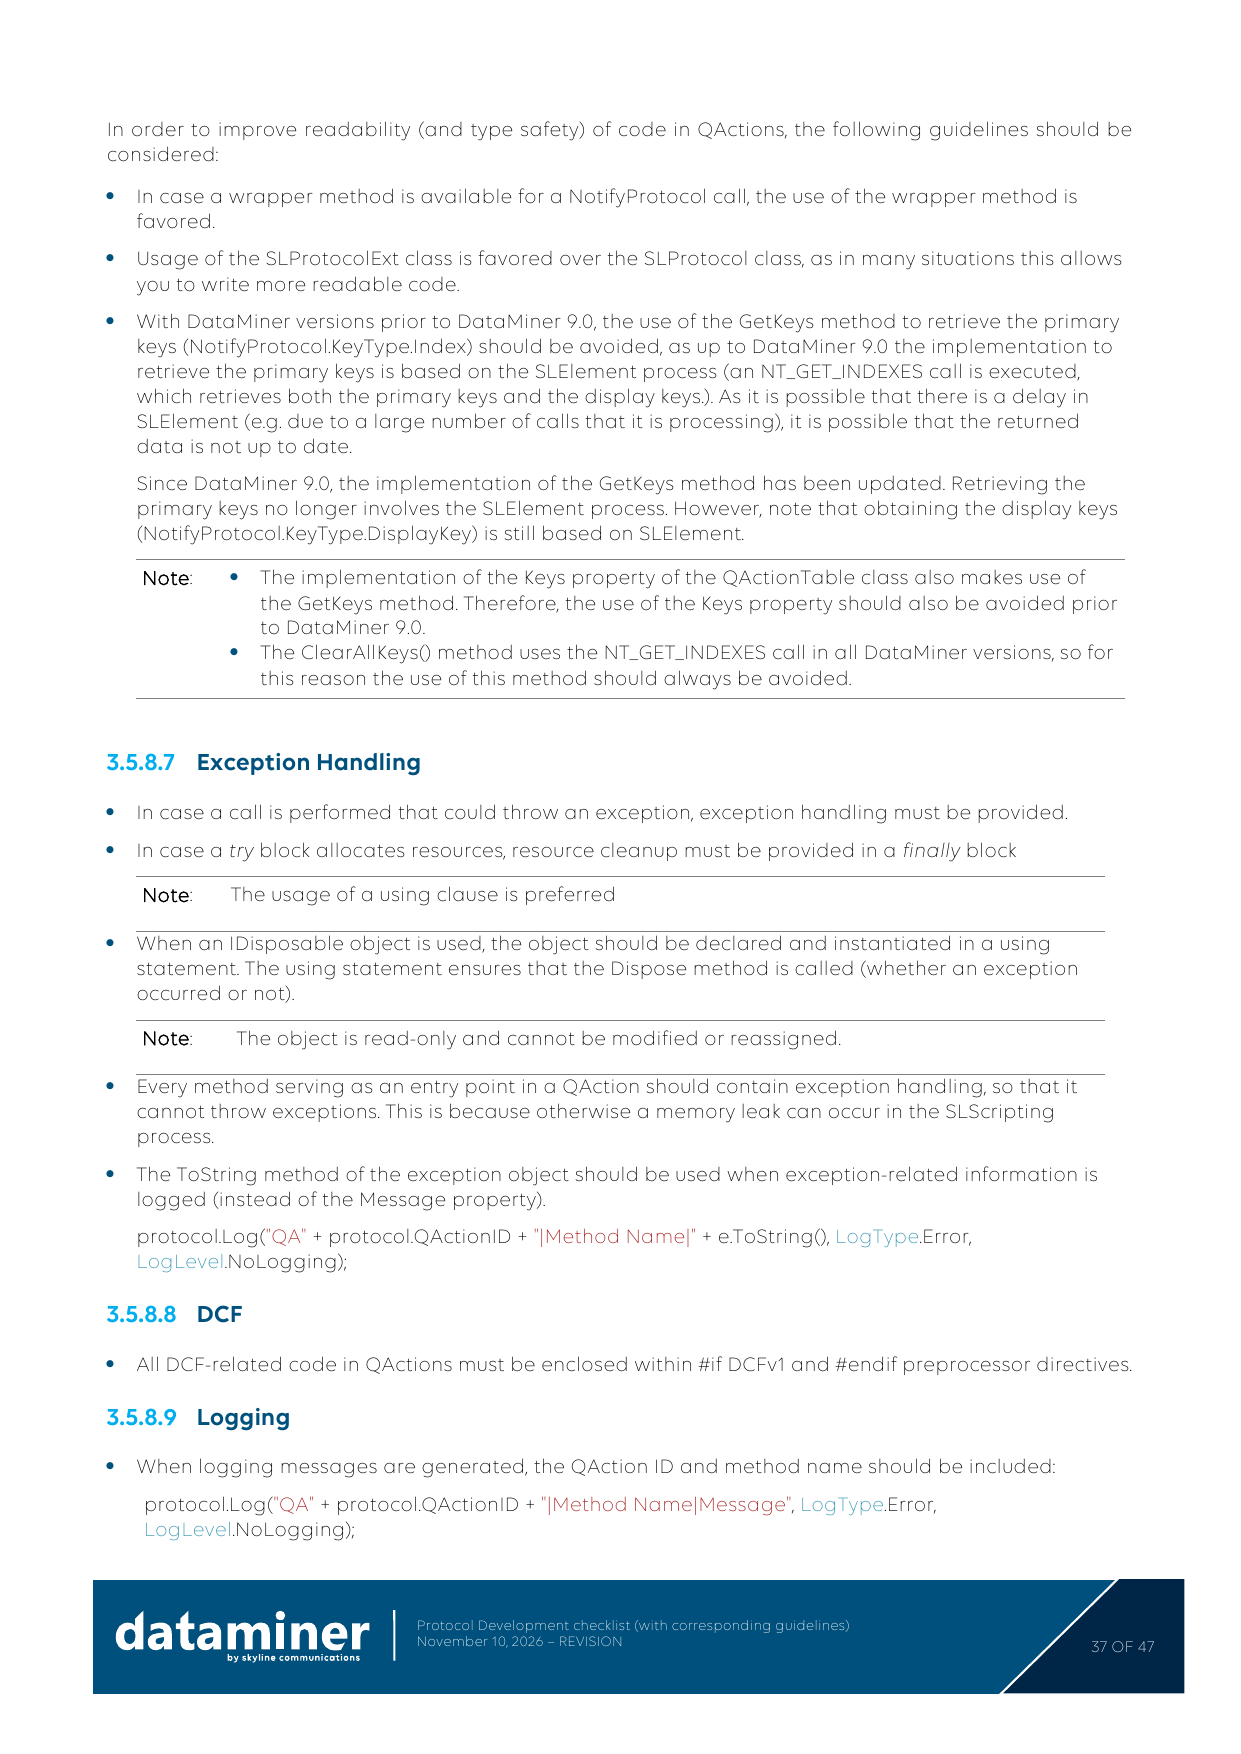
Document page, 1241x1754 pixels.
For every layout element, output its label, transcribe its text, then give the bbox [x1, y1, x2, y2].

list With DataMiner versions prior to DataMiner 9.0, the use of the GetKeys method to retrieve the primary keys (NotifyProtocol.KeyType.Index) should be avoided, as up to DataMiner 9.0 the implementation to retrieve the primary keys is based on the SLElement process (an NT_GET_INDEXES call is executed, which retrieves both the primary keys and the display keys.). As it is possible that there is a delay in SLElement (e.g. due to a large number of calls that it is processing), it is possible that the returned data is not up to date. [106, 310, 1134, 457]
text Since DataMiner 9.0, the implementation of the GetKeys method has been updated. Retrieving the primary keys no longer involves the SLElement process. However, note that obtaining the display keys (NotifyProtocol.KeyType.DisplayKey) is still based on SLElement. [136, 472, 1134, 544]
table_header The usage of a using clause is preferred [224, 877, 1105, 931]
subtitle Logging [106, 1403, 1134, 1430]
list Every method serving as an entry point in a QAction should contain exception handling, so that it cannot throw exceptions. This is because otherwise a memory leak can occur in the SLScripting process. [106, 1075, 1134, 1148]
table_header Note: [136, 560, 224, 697]
text In order to improve readability (and type safety) of code in QActions, the following guidelines should be considered: [106, 118, 1134, 166]
subtitle Exception Handling [106, 748, 1134, 776]
subtitle DCF [106, 1300, 1134, 1327]
list In case a wrapper method is available for a NotifyProtocol call, the use of the wrapper method is favored. [106, 184, 1134, 232]
table_header Note: [136, 1021, 224, 1074]
list All DCF-related code in QActions must be enclosed within #if DCFv1 and #endif preprocessor directives. [106, 1352, 1134, 1375]
list In case a call is performed that could throw an exception, exception handling must be provided. [106, 801, 1134, 824]
text protocol.Log("QA" + protocol.QActionID + "|Method Name|" + e.ToString(), LogType.Error, LogLevel.NoLogging); [136, 1225, 1134, 1273]
table_header Note: [136, 877, 224, 931]
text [143, 1493, 1134, 1540]
list The ToString method of the exception object should be used when exception-related information is logged (instead of the Message property). [106, 1163, 1134, 1211]
list When an IDisposable object is used, the object should be declared and instantiated in a using statement. The using statement ensures that the Dispose method is called (whether an exception occurred or not). [106, 932, 1134, 1005]
table_header The object is read-only and cannot be modified or reassigned. [224, 1021, 1105, 1074]
list When logging messages are generated, the QAction ID and method name should be included: [106, 1455, 1134, 1478]
table_header The implementation of the Keys property of the QActionTable class also makes use of the GetKeys method. Therefore, the use of the Keys property should also be avoided prior to DataMiner 9.0. The ClearAllKeys() method uses the NT_GET_INDEXES call in all DataMiner versions, so for this reason the use of this method should always be avoided. [224, 560, 1125, 697]
list In case a try block allocates resources, resource cleanup must be provided in a finally block [106, 838, 1134, 861]
list Usage of the SLProtocolExt class is favored over the SLProtocol class, as in many situations this allows you to write more readable code. [106, 247, 1134, 295]
